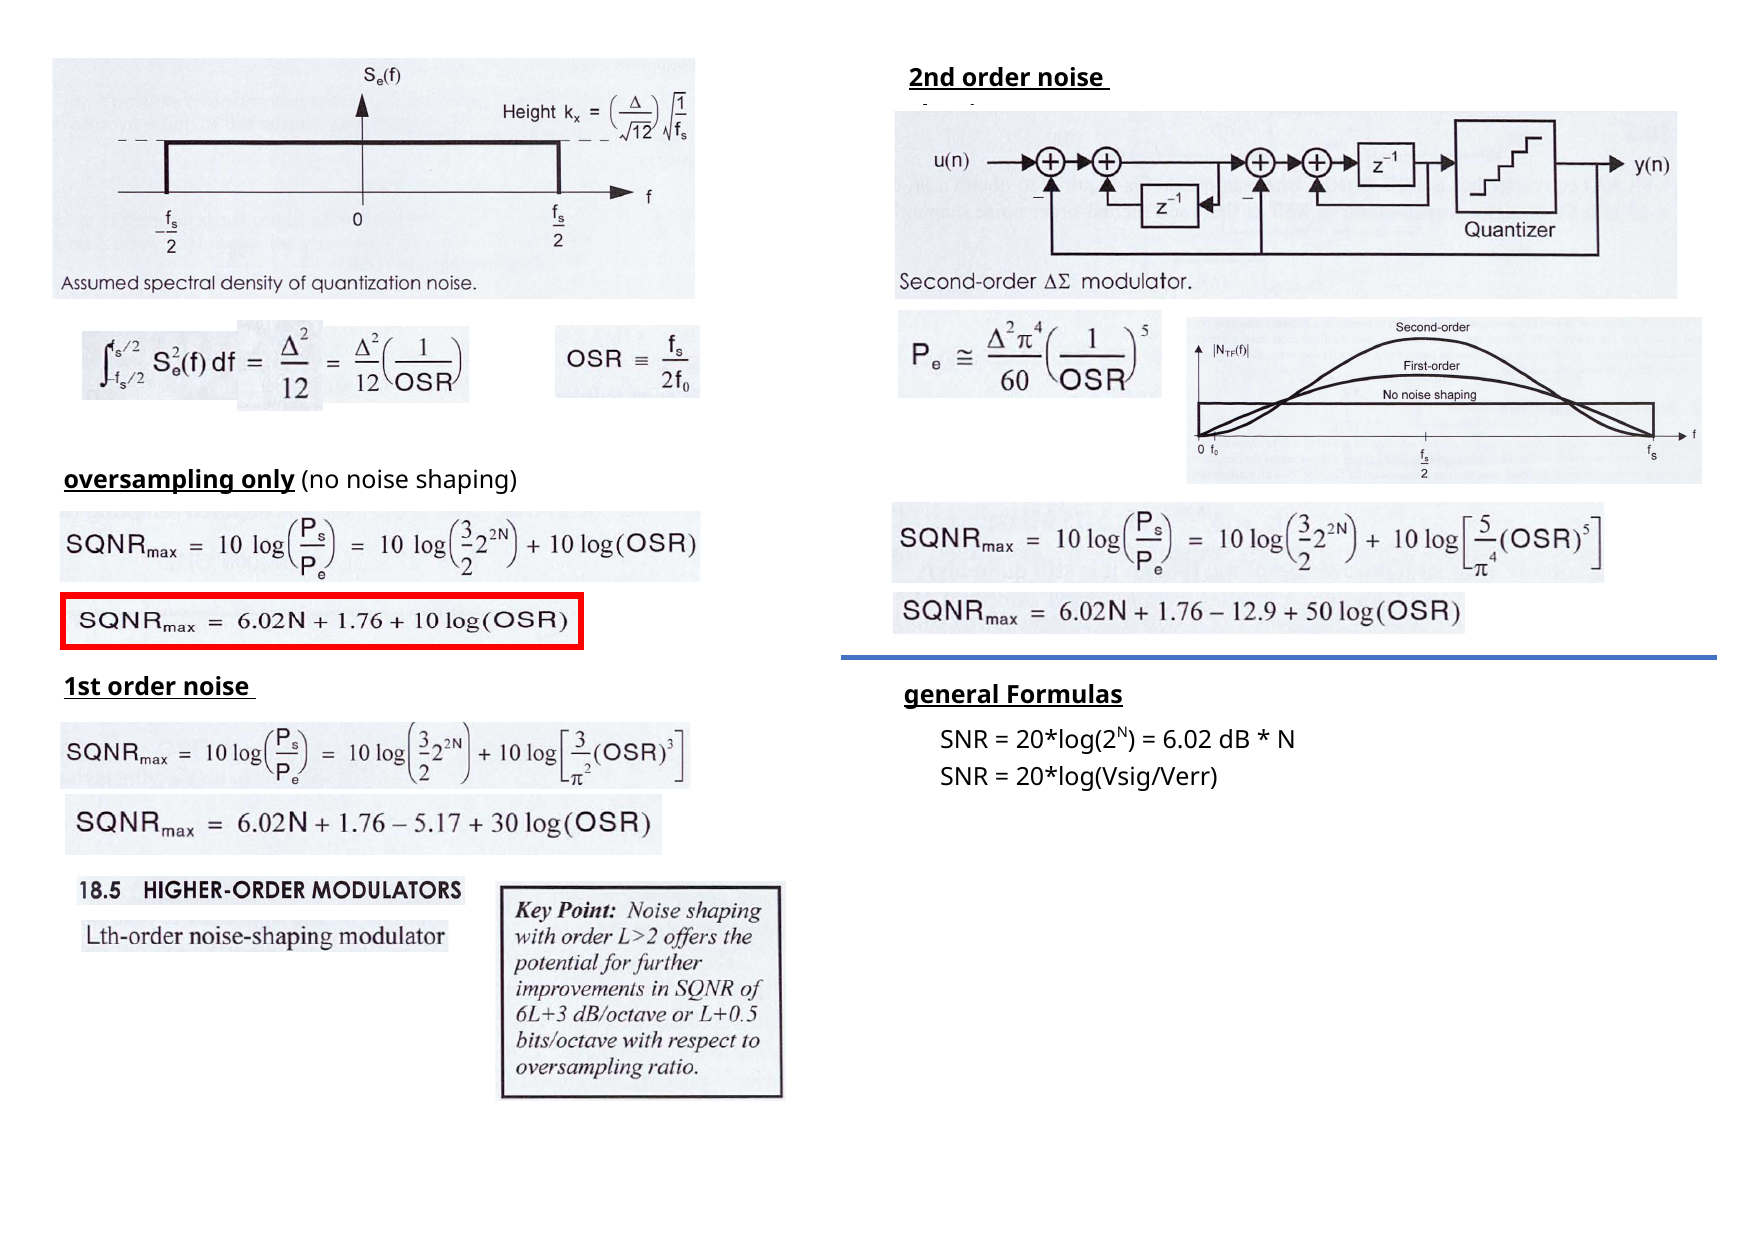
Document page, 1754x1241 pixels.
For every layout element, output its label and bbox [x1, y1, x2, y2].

picture [59, 511, 701, 582]
picture [65, 794, 662, 855]
picture [52, 58, 696, 299]
picture [82, 320, 470, 411]
picture [891, 502, 1605, 583]
picture [894, 111, 1678, 299]
picture [554, 325, 701, 398]
picture [76, 876, 466, 905]
picture [897, 310, 1162, 398]
picture [1186, 317, 1702, 484]
picture [60, 722, 691, 789]
picture [495, 881, 786, 1101]
picture [66, 599, 578, 644]
picture [892, 592, 1466, 634]
picture [81, 920, 449, 952]
